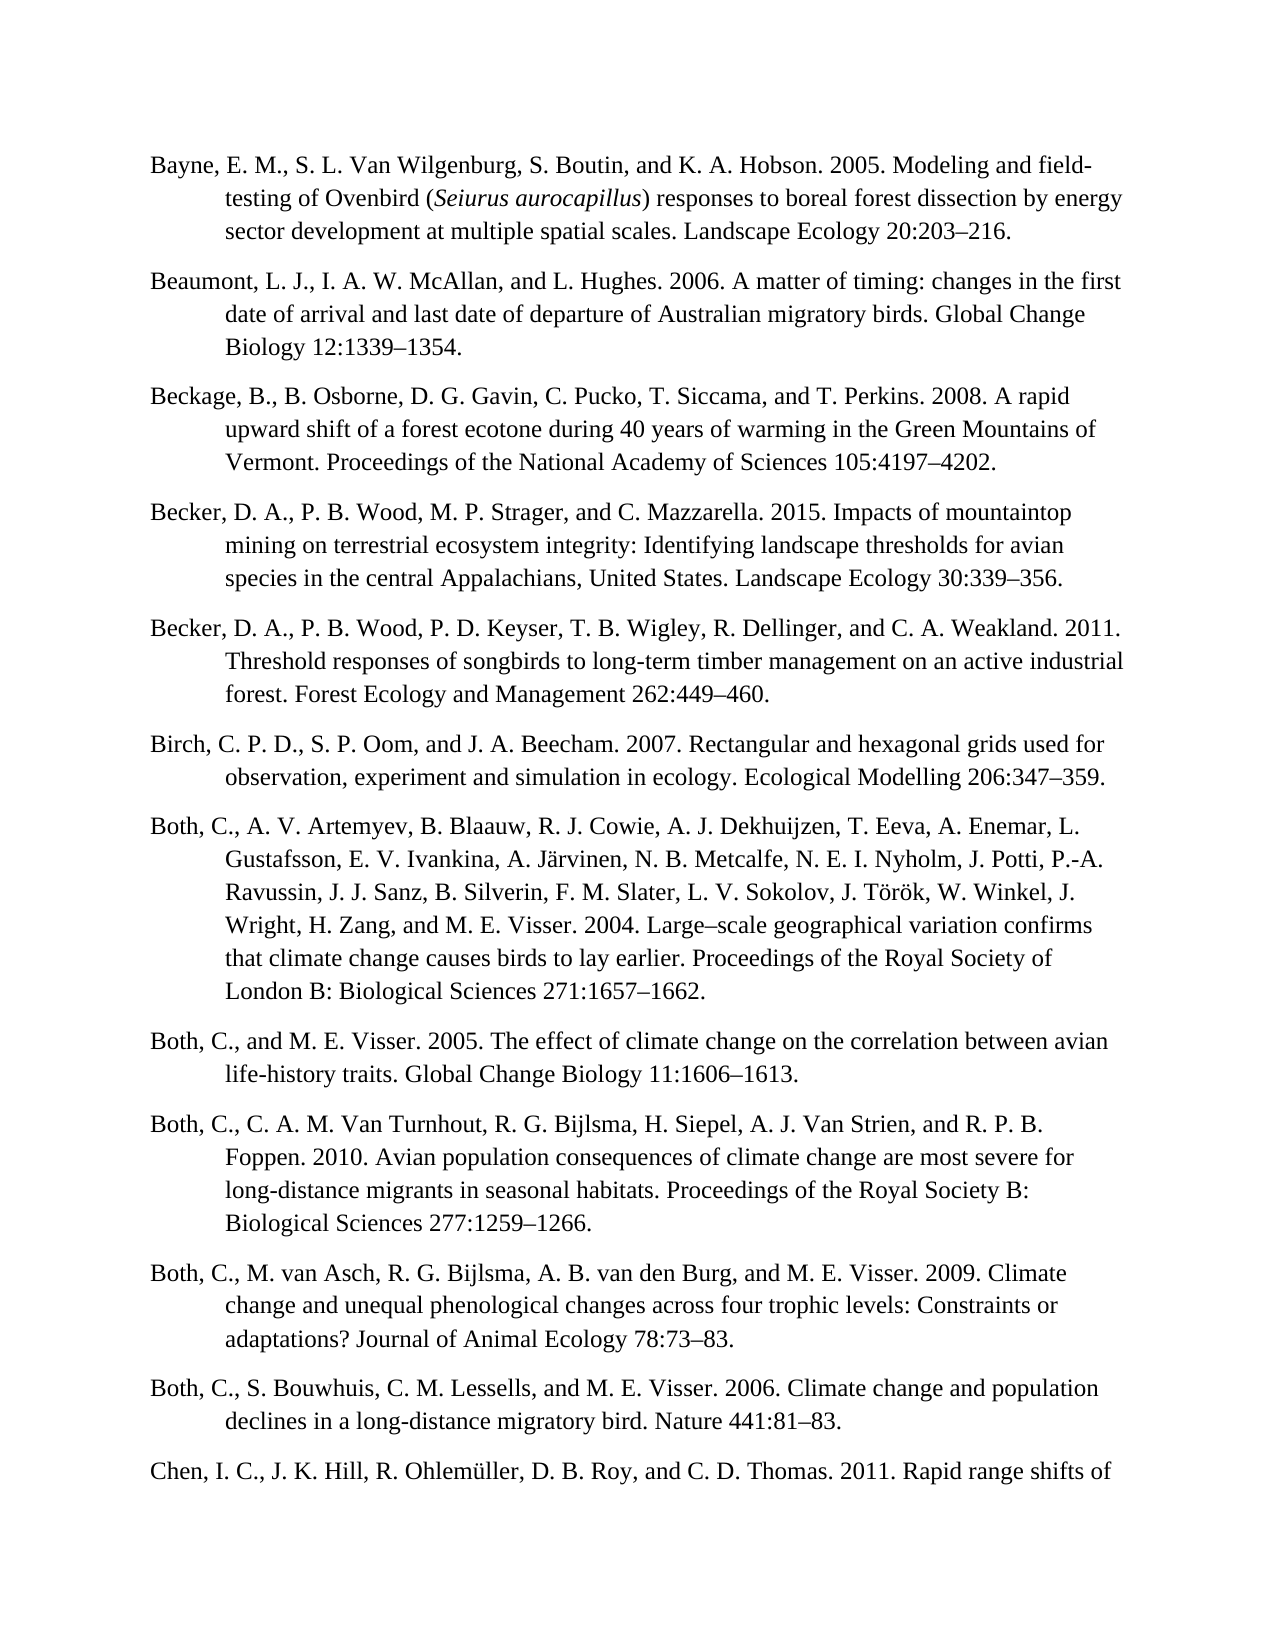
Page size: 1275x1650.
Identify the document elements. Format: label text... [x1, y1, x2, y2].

text Birch, C. P. D., S. P. Oom, and J. A. Beecham. 2007. Rectangular and hexagonal grids used for observation, experiment and simulation in ecology. Ecological Modelling 206:347–359. [150, 729, 1125, 790]
text Both, C., and M. E. Visser. 2005. The effect of climate change on the correlation between avian life-history traits. Global Change Biology 11:1606–1613. [150, 1026, 1125, 1088]
text Both, C., M. van Asch, R. G. Bijlsma, A. B. van den Burg, and M. E. Visser. 2009. Climate change and unequal phenological changes across four trophic levels: Constraints or adaptations? Journal of Animal Ecology 78:73–83. [150, 1258, 1125, 1352]
text Both, C., S. Bouwhuis, C. M. Lessells, and M. E. Visser. 2006. Climate change and population declines in a long-distance migratory bird. Nature 441:81–83. [150, 1373, 1125, 1435]
text Beaumont, L. J., I. A. W. McAllan, and L. Hughes. 2006. A matter of timing: changes in the first date of arrival and last date of departure of Australian migratory birds. Global Change Biology 12:1339–1354. [150, 266, 1125, 361]
text Both, C., C. A. M. Van Turnhout, R. G. Bijlsma, H. Siepel, A. J. Van Strien, and R. P. B. Foppen. 2010. Avian population consequences of climate change are most severe for long-distance migrants in seasonal habitats. Proceedings of the Royal Society B: Biological Sciences 277:1259–1266. [150, 1109, 1125, 1237]
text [150, 1456, 1125, 1485]
text Beckage, B., B. Osborne, D. G. Gavin, C. Pucko, T. Siccama, and T. Perkins. 2008. A rapid upward shift of a forest ecotone during 40 years of warming in the Green Mountains of Vermont. Proceedings of the National Academy of Sciences 105:4197–4202. [150, 381, 1125, 476]
text Bayne, E. M., S. L. Van Wilgenburg, S. Boutin, and K. A. Hobson. 2005. Modeling and field-testing of Ovenbird (Seiurus aurocapillus) responses to boreal forest dissection by energy sector development at multiple spatial scales. Landscape Ecology 20:203–216. [150, 150, 1125, 245]
text Both, C., A. V. Artemyev, B. Blaauw, R. J. Cowie, A. J. Dekhuijzen, T. Eeva, A. Enemar, L. Gustafsson, E. V. Ivankina, A. Järvinen, N. B. Metcalfe, N. E. I. Nyholm, J. Potti, P.-A. Ravussin, J. J. Sanz, B. Silverin, F. M. Slater, L. V. Sokolov, J. Török, W. Winkel, J. Wright, H. Zang, and M. E. Visser. 2004. Large–scale geographical variation confirms that climate change causes birds to lay earlier. Proceedings of the Royal Society of London B: Biological Sciences 271:1657–1662. [150, 811, 1125, 1005]
text Becker, D. A., P. B. Wood, M. P. Strager, and C. Mazzarella. 2015. Impacts of mountaintop mining on terrestrial ecosystem integrity: Identifying landscape thresholds for avian species in the central Appalachians, United States. Landscape Ecology 30:339–356. [150, 497, 1125, 592]
text Becker, D. A., P. B. Wood, P. D. Keyser, T. B. Wigley, R. Dellinger, and C. A. Weakland. 2011. Threshold responses of songbirds to long-term timber management on an active industrial forest. Forest Ecology and Management 262:449–460. [150, 613, 1125, 708]
